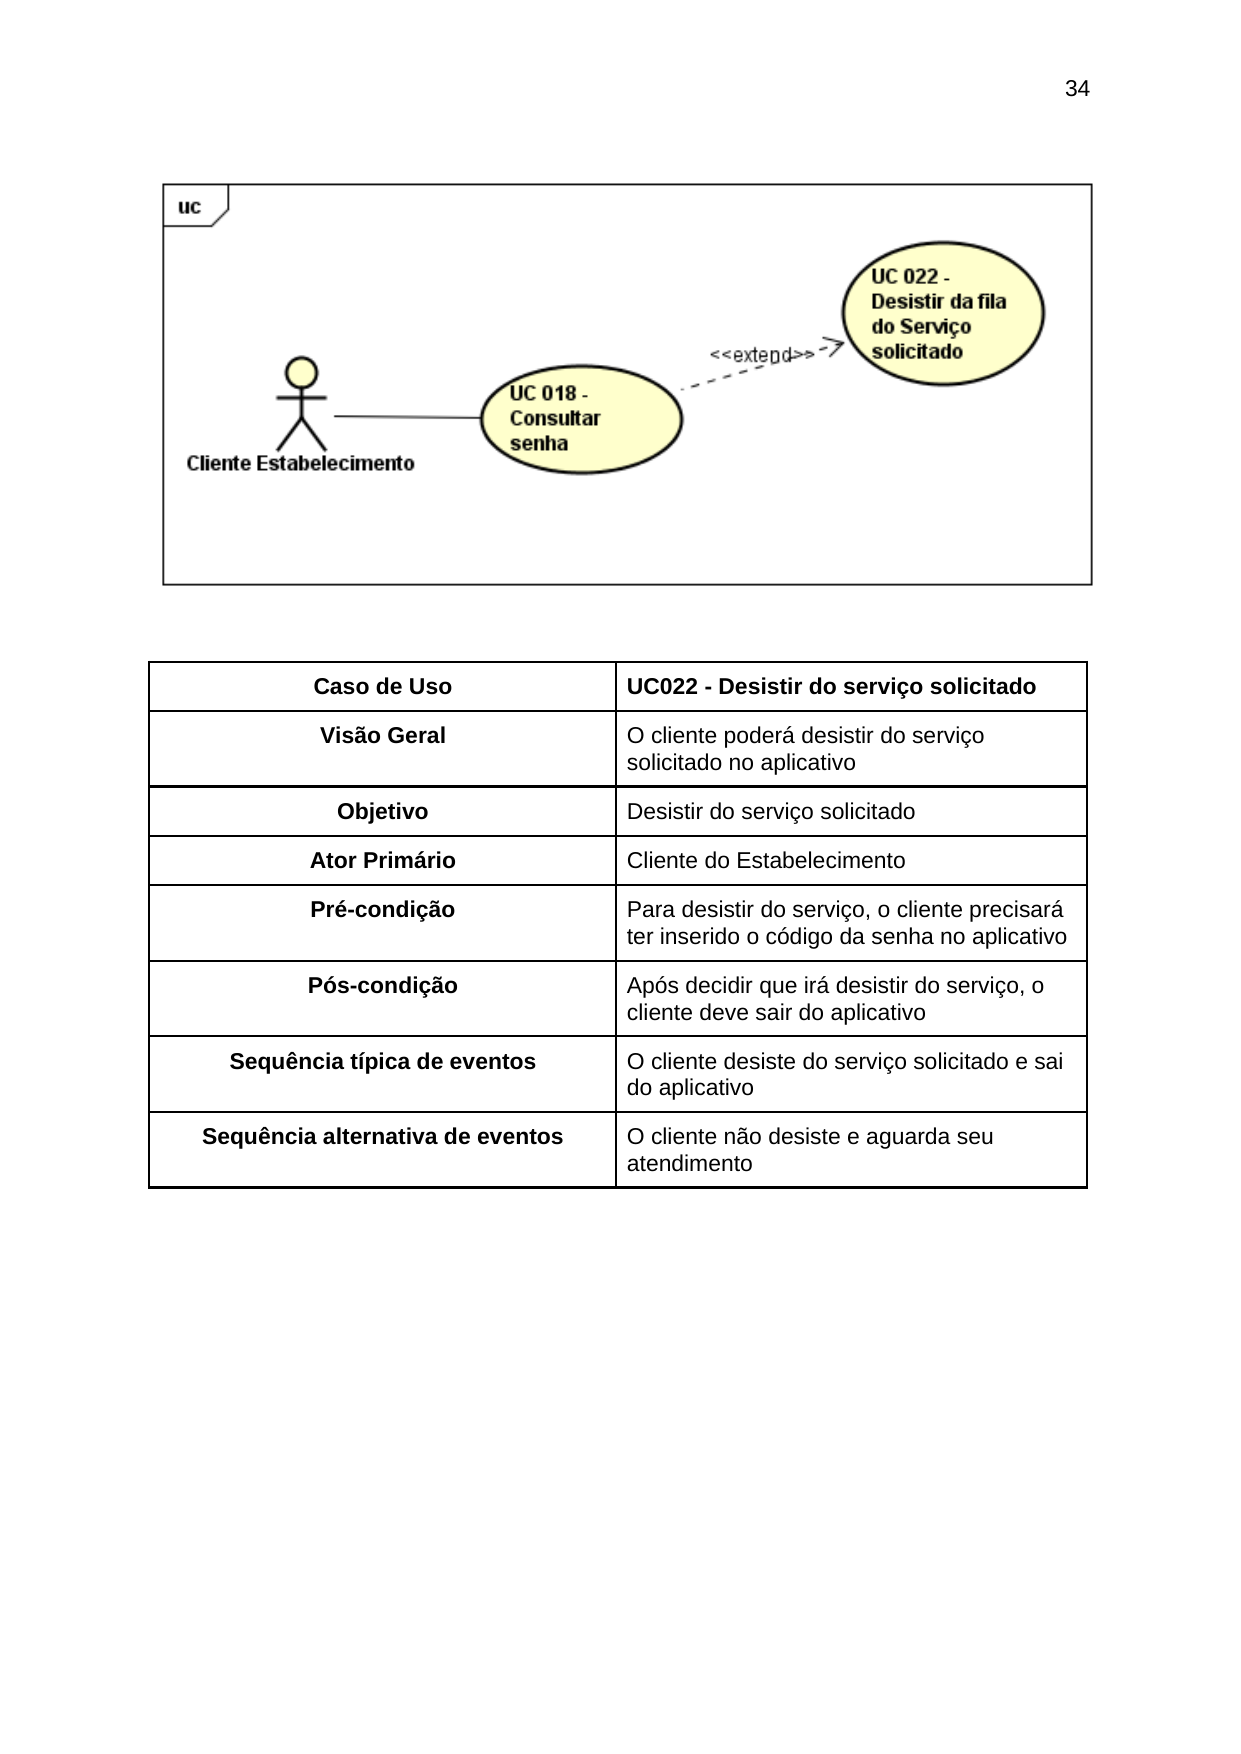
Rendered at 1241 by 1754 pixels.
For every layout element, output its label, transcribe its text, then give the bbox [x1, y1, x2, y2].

table_header UC022 - Desistir do serviço solicitado [617, 663, 1086, 710]
table_cell Pós-condição [150, 962, 615, 1035]
picture [150, 180, 1104, 597]
table_cell Desistir do serviço solicitado [617, 788, 1086, 835]
table_cell O cliente não desiste e aguarda seu atendimento [617, 1113, 1086, 1186]
table_cell O cliente poderá desistir do serviço solicitado no aplicativo [617, 712, 1086, 785]
table_cell O cliente desiste do serviço solicitado e sai do aplicativo [617, 1037, 1086, 1111]
table_cell Cliente do Estabelecimento [617, 837, 1086, 884]
table_cell Ator Primário [150, 837, 615, 884]
table_header Caso de Uso [150, 663, 615, 710]
table_cell Objetivo [150, 788, 615, 835]
table_cell Sequência alternativa de eventos [150, 1113, 615, 1186]
table_cell Visão Geral [150, 712, 615, 785]
table_cell Pré-condição [150, 886, 615, 959]
table_cell Após decidir que irá desistir do serviço, o cliente deve sair do aplicativo [617, 962, 1086, 1035]
table_cell Para desistir do serviço, o cliente precisará ter inserido o código da senha no aplicativo [617, 886, 1086, 959]
table_cell Sequência típica de eventos [150, 1037, 615, 1111]
